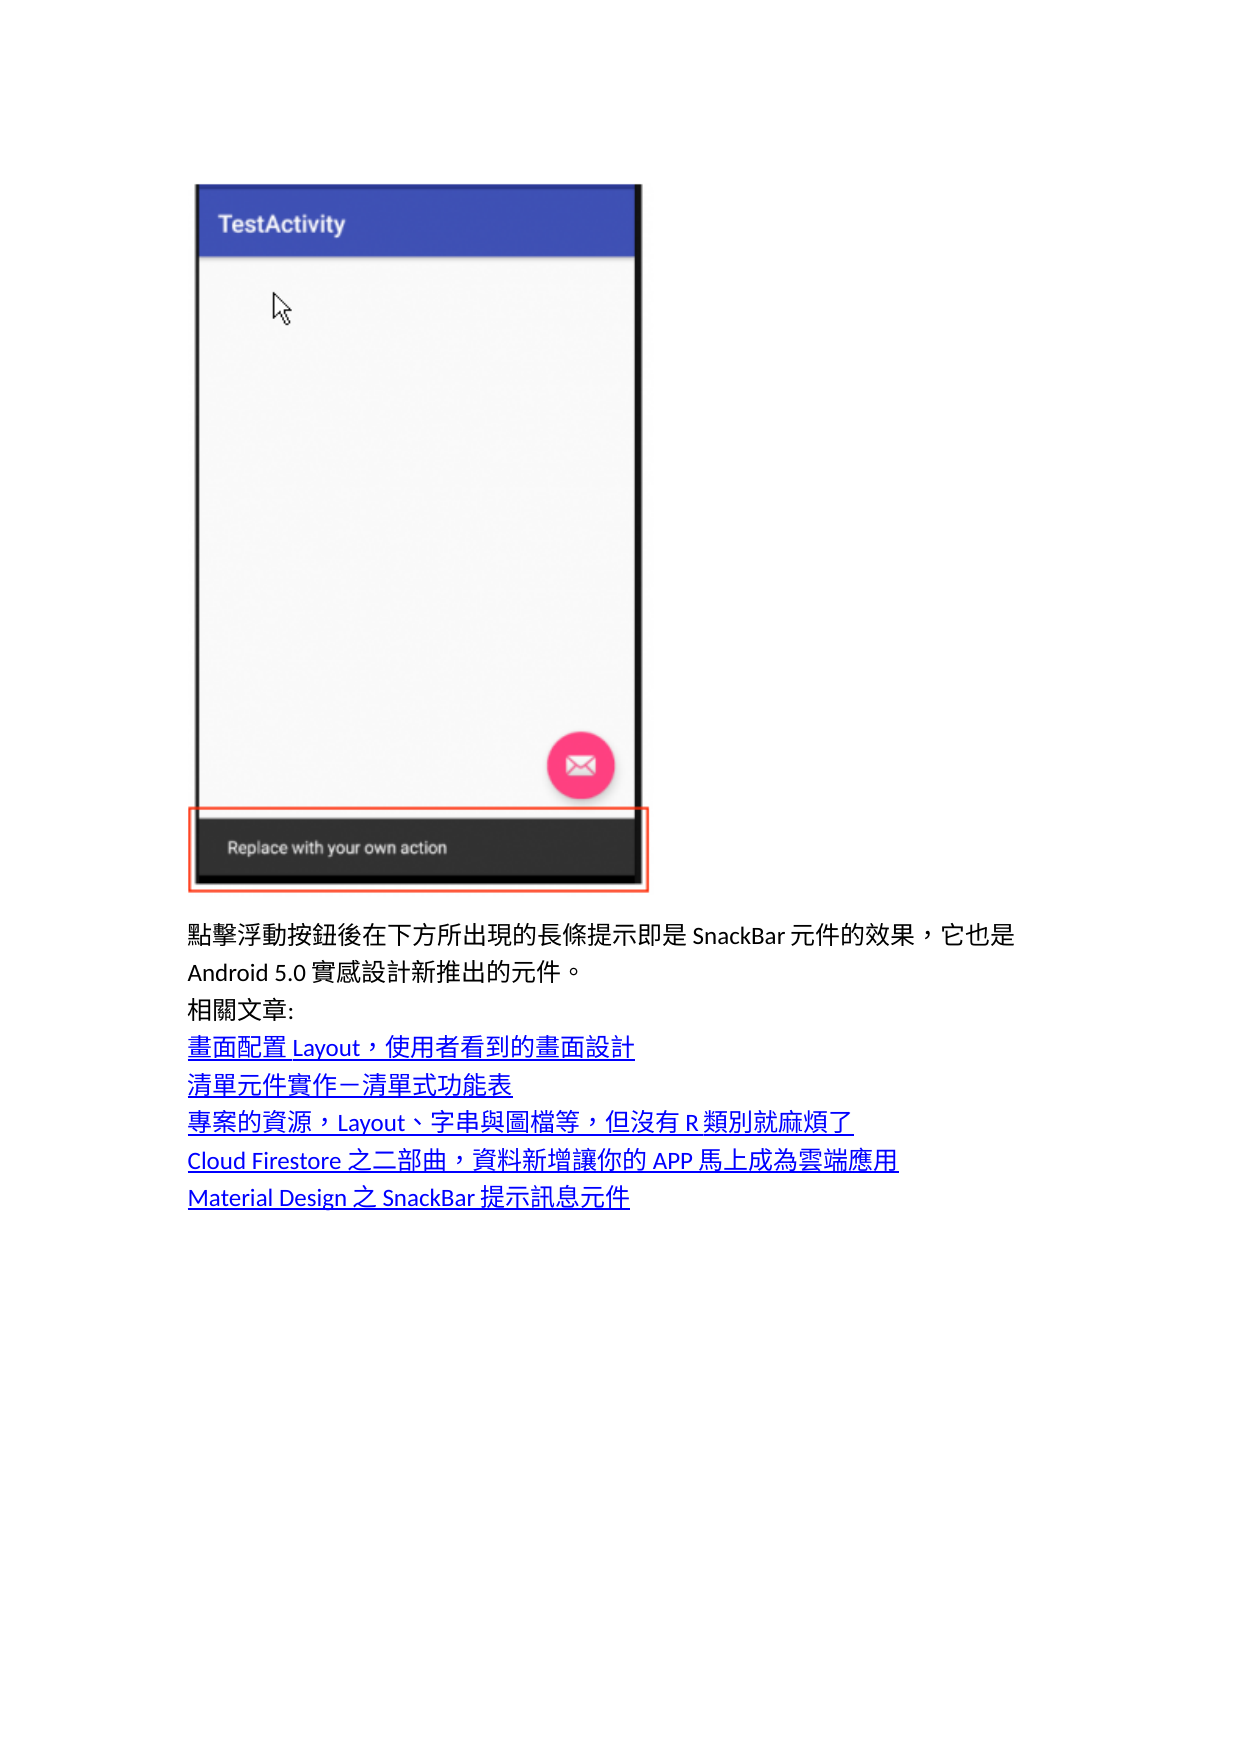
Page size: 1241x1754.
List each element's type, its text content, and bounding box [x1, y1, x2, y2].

text 點擊浮動按鈕後在下方所出現的長條提示即是SnackBar元件的效果，它也是Android 5.0實感設計新推出的元件。 [187, 914, 1053, 989]
text Material Design之SnackBar提示訊息元件 [187, 1177, 1053, 1214]
picture [187, 172, 657, 907]
text 畫面配置Layout，使用者看到的畫面設計 [187, 1027, 1053, 1064]
text 專案的資源，Layout、字串與圖檔等，但沒有R類別就麻煩了 [187, 1102, 1053, 1139]
text 清單元件實作－清單式功能表 [187, 1064, 1053, 1102]
text 相關文章: [187, 989, 1053, 1027]
text Cloud Firestore 之二部曲，資料新增讓你的 APP 馬上成為雲端應用 [187, 1139, 1053, 1177]
